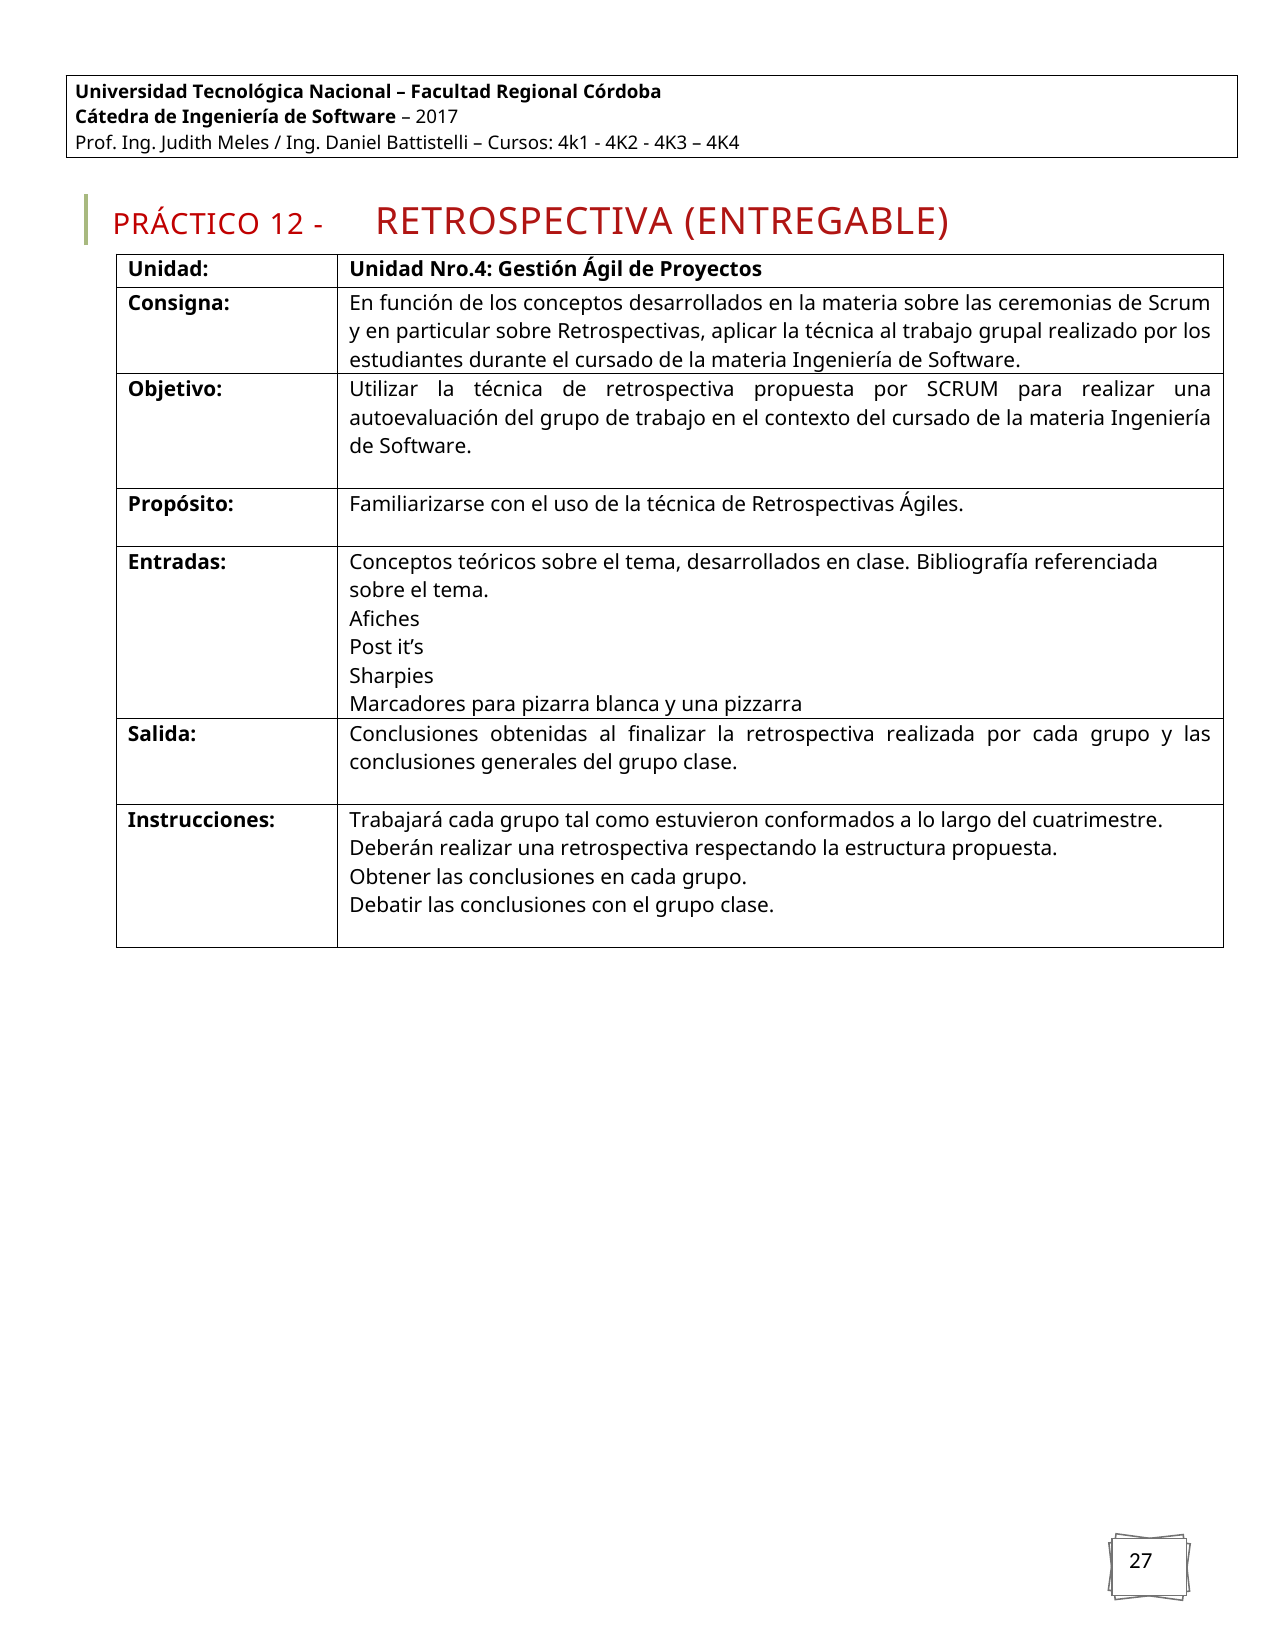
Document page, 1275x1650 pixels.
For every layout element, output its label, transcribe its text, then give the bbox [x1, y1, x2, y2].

table_cell Trabajará cada grupo tal como estuvieron conformados a lo largo del cuatrimestre. Deberán realizar una retrospectiva respectando la estructura propuesta. Obtener las conclusiones en cada grupo. Debatir las conclusiones con el grupo clase. [338, 805, 1223, 947]
table_cell Objetivo: [117, 374, 337, 488]
subtitle RETROSPECTIVA (Entregable) [88, 194, 1181, 245]
table_cell Familiarizarse con el uso de la técnica de Retrospectivas Ágiles. [338, 489, 1223, 546]
table_cell Consigna: [117, 288, 337, 373]
table_cell Utilizar la técnica de retrospectiva propuesta por SCRUM para realizar una autoevaluación del grupo de trabajo en el contexto del cursado de la materia Ingeniería de Software. [338, 374, 1223, 488]
table_header Unidad: [117, 255, 337, 287]
table_cell Conceptos teóricos sobre el tema, desarrollados en clase. Bibliografía referenciada sobre el tema. Afiches Post it’s Sharpies Marcadores para pizarra blanca y una pizzarra [338, 547, 1223, 718]
table_cell Salida: [117, 719, 337, 804]
table_cell Entradas: [117, 547, 337, 718]
table_cell En función de los conceptos desarrollados en la materia sobre las ceremonias de Scrum y en particular sobre Retrospectivas, aplicar la técnica al trabajo grupal realizado por los estudiantes durante el cursado de la materia Ingeniería de Software. [338, 288, 1223, 373]
table_cell Propósito: [117, 489, 337, 546]
table_header Unidad Nro.4: Gestión Ágil de Proyectos [338, 255, 1223, 287]
table_cell Instrucciones: [117, 805, 337, 947]
table_cell Conclusiones obtenidas al finalizar la retrospectiva realizada por cada grupo y las conclusiones generales del grupo clase. [338, 719, 1223, 804]
